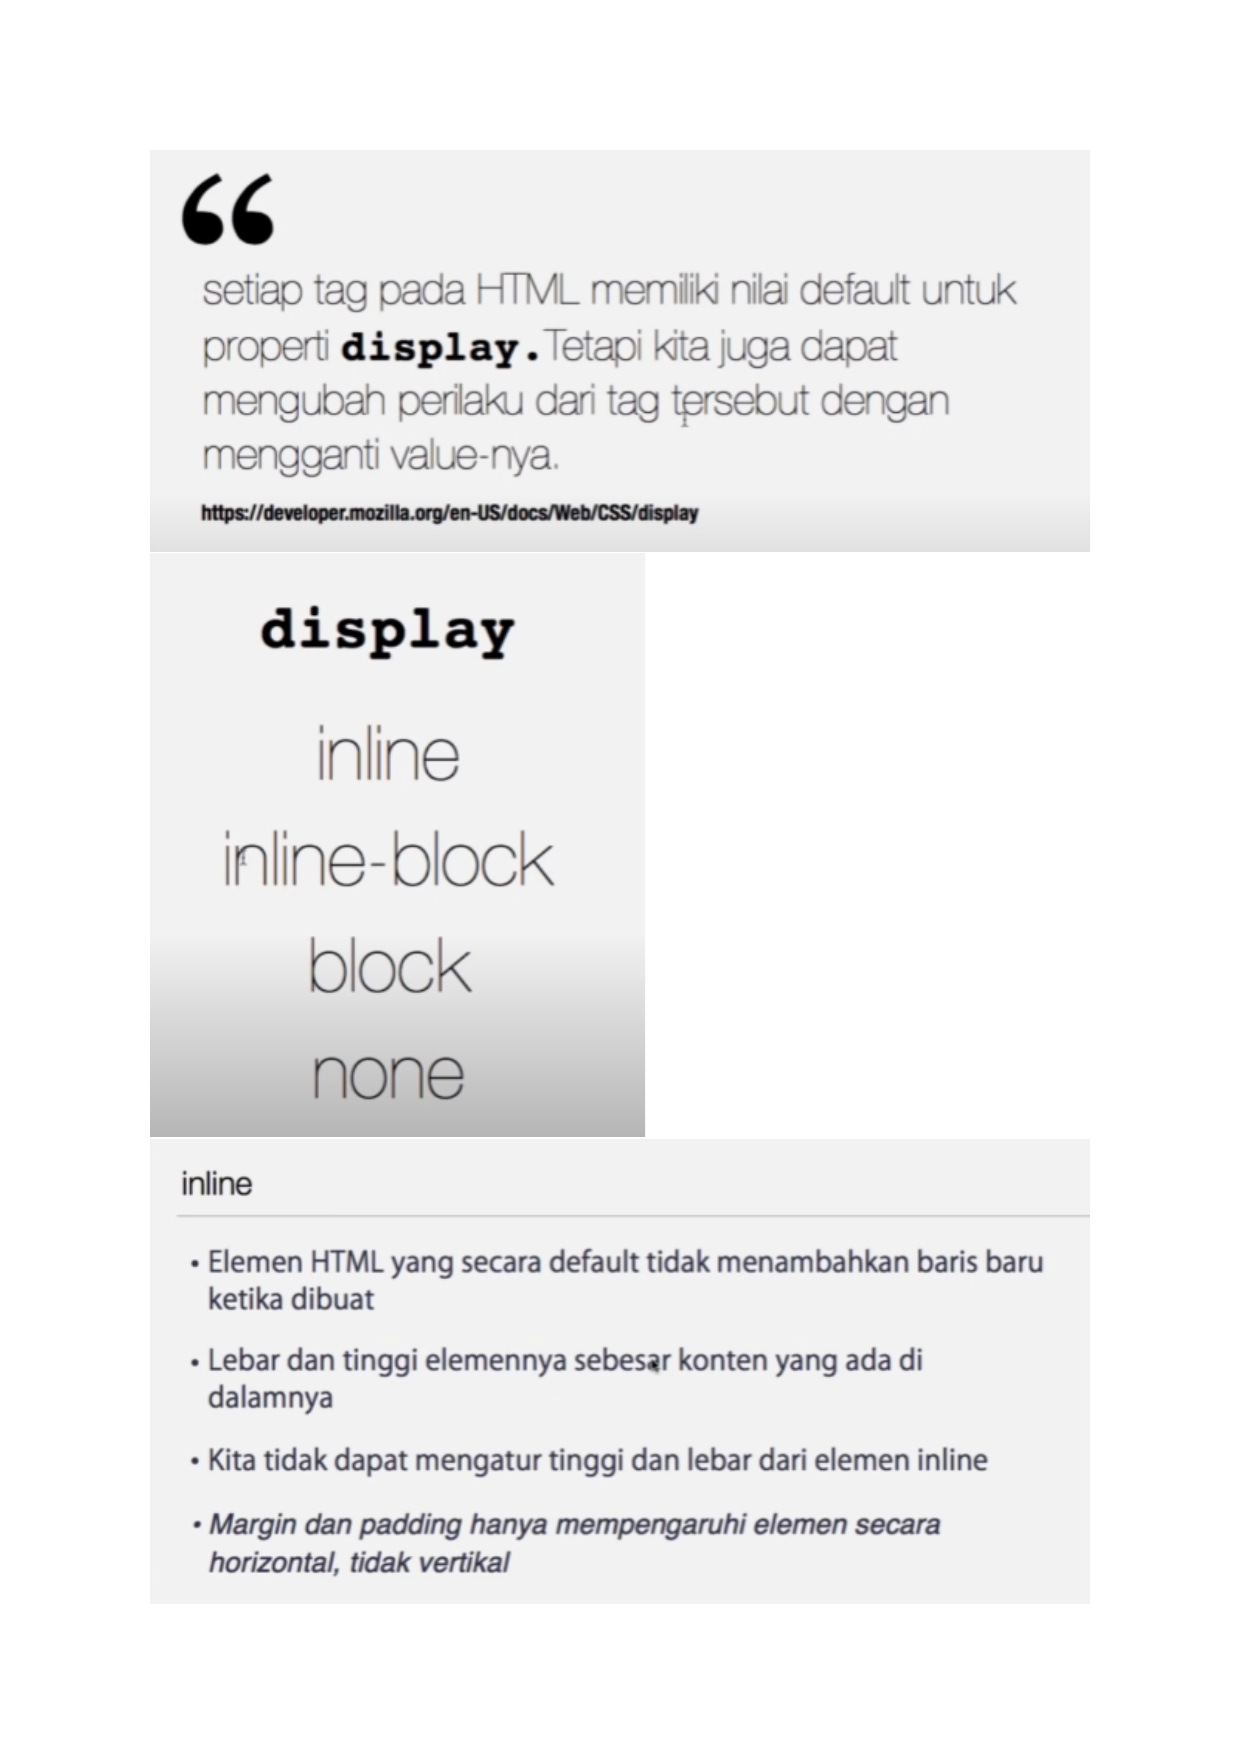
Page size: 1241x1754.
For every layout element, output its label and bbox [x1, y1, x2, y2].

picture [150, 553, 646, 1137]
picture [150, 1139, 1091, 1604]
picture [150, 150, 1091, 552]
